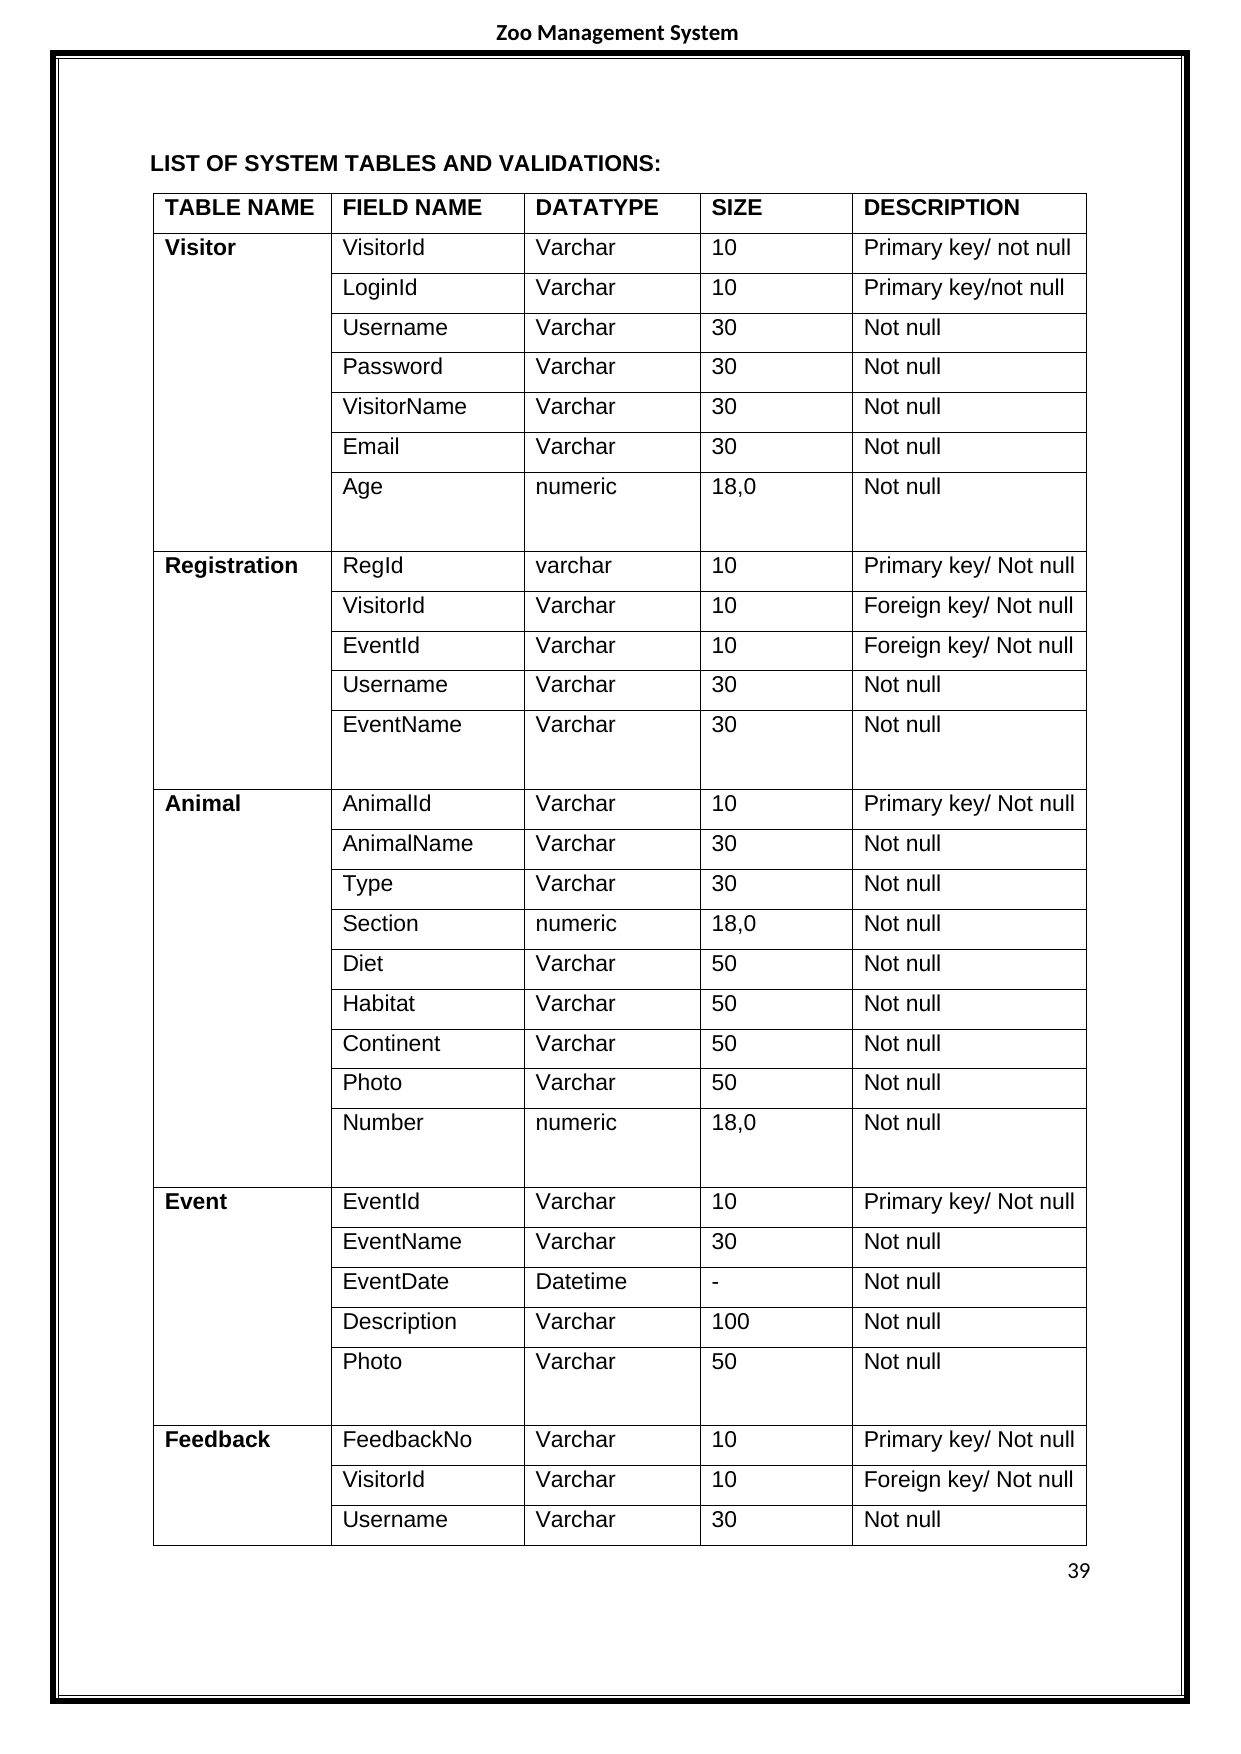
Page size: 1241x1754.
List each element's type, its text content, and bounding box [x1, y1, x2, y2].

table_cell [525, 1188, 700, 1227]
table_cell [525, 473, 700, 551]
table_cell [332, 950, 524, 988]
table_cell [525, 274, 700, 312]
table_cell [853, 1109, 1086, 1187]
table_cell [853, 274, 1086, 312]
text LIST OF SYSTEM TABLES AND VALIDATIONS: [150, 150, 1090, 176]
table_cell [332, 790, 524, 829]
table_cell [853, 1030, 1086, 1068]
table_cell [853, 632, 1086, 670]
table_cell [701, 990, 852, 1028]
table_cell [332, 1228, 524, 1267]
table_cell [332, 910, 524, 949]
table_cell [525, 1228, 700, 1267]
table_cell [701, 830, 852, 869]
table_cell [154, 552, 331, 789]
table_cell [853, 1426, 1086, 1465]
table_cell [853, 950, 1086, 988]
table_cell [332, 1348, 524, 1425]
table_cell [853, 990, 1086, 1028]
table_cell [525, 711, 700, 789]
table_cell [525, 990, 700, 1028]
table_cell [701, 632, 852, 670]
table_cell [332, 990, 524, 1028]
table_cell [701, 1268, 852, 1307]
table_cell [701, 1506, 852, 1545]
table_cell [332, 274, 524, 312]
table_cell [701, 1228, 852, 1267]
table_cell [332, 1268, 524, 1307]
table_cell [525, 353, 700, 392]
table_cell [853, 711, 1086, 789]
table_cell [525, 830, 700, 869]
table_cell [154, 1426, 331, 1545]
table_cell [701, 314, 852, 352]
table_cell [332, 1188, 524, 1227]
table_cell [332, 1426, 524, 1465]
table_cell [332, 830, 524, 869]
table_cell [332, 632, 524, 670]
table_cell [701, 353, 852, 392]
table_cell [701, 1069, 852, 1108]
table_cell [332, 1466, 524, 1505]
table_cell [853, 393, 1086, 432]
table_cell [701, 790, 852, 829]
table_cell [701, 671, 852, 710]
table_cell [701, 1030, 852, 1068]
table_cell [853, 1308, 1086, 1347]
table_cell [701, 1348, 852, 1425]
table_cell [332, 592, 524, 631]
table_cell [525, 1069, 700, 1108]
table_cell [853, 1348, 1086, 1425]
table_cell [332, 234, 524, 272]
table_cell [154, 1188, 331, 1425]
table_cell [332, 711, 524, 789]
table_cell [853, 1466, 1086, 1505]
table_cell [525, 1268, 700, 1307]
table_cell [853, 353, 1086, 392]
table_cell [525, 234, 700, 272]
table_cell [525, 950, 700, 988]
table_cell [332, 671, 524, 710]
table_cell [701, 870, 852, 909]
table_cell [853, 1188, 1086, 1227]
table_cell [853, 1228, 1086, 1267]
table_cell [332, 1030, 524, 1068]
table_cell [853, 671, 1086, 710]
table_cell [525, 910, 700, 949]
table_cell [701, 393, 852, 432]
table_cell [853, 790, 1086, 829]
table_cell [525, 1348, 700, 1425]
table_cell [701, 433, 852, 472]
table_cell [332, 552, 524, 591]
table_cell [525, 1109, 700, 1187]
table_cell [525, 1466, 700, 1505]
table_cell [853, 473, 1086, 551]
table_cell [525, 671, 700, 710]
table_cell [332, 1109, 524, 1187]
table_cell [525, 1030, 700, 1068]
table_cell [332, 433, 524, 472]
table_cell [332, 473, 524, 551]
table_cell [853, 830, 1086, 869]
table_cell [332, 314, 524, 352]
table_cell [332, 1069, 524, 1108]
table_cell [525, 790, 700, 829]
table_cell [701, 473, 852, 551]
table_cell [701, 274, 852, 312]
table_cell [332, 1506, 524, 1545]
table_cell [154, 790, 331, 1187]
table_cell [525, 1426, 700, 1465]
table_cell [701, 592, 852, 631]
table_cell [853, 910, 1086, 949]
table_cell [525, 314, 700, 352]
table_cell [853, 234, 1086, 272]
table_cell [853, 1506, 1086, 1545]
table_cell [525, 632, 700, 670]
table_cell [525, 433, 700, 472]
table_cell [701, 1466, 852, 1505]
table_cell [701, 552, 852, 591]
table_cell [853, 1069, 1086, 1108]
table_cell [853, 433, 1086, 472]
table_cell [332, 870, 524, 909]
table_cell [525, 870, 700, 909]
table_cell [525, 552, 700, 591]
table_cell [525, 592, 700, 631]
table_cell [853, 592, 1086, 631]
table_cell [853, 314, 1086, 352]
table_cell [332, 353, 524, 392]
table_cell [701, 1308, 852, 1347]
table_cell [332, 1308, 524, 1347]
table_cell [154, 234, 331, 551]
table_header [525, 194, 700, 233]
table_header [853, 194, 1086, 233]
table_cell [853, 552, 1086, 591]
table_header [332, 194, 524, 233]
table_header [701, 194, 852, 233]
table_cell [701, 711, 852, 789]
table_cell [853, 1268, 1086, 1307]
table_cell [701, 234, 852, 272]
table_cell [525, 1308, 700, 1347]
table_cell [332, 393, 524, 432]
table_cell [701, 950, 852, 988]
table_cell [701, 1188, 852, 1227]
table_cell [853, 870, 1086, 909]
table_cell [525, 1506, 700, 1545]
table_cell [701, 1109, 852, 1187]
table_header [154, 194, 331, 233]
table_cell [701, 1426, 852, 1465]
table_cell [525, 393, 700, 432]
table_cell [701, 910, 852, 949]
